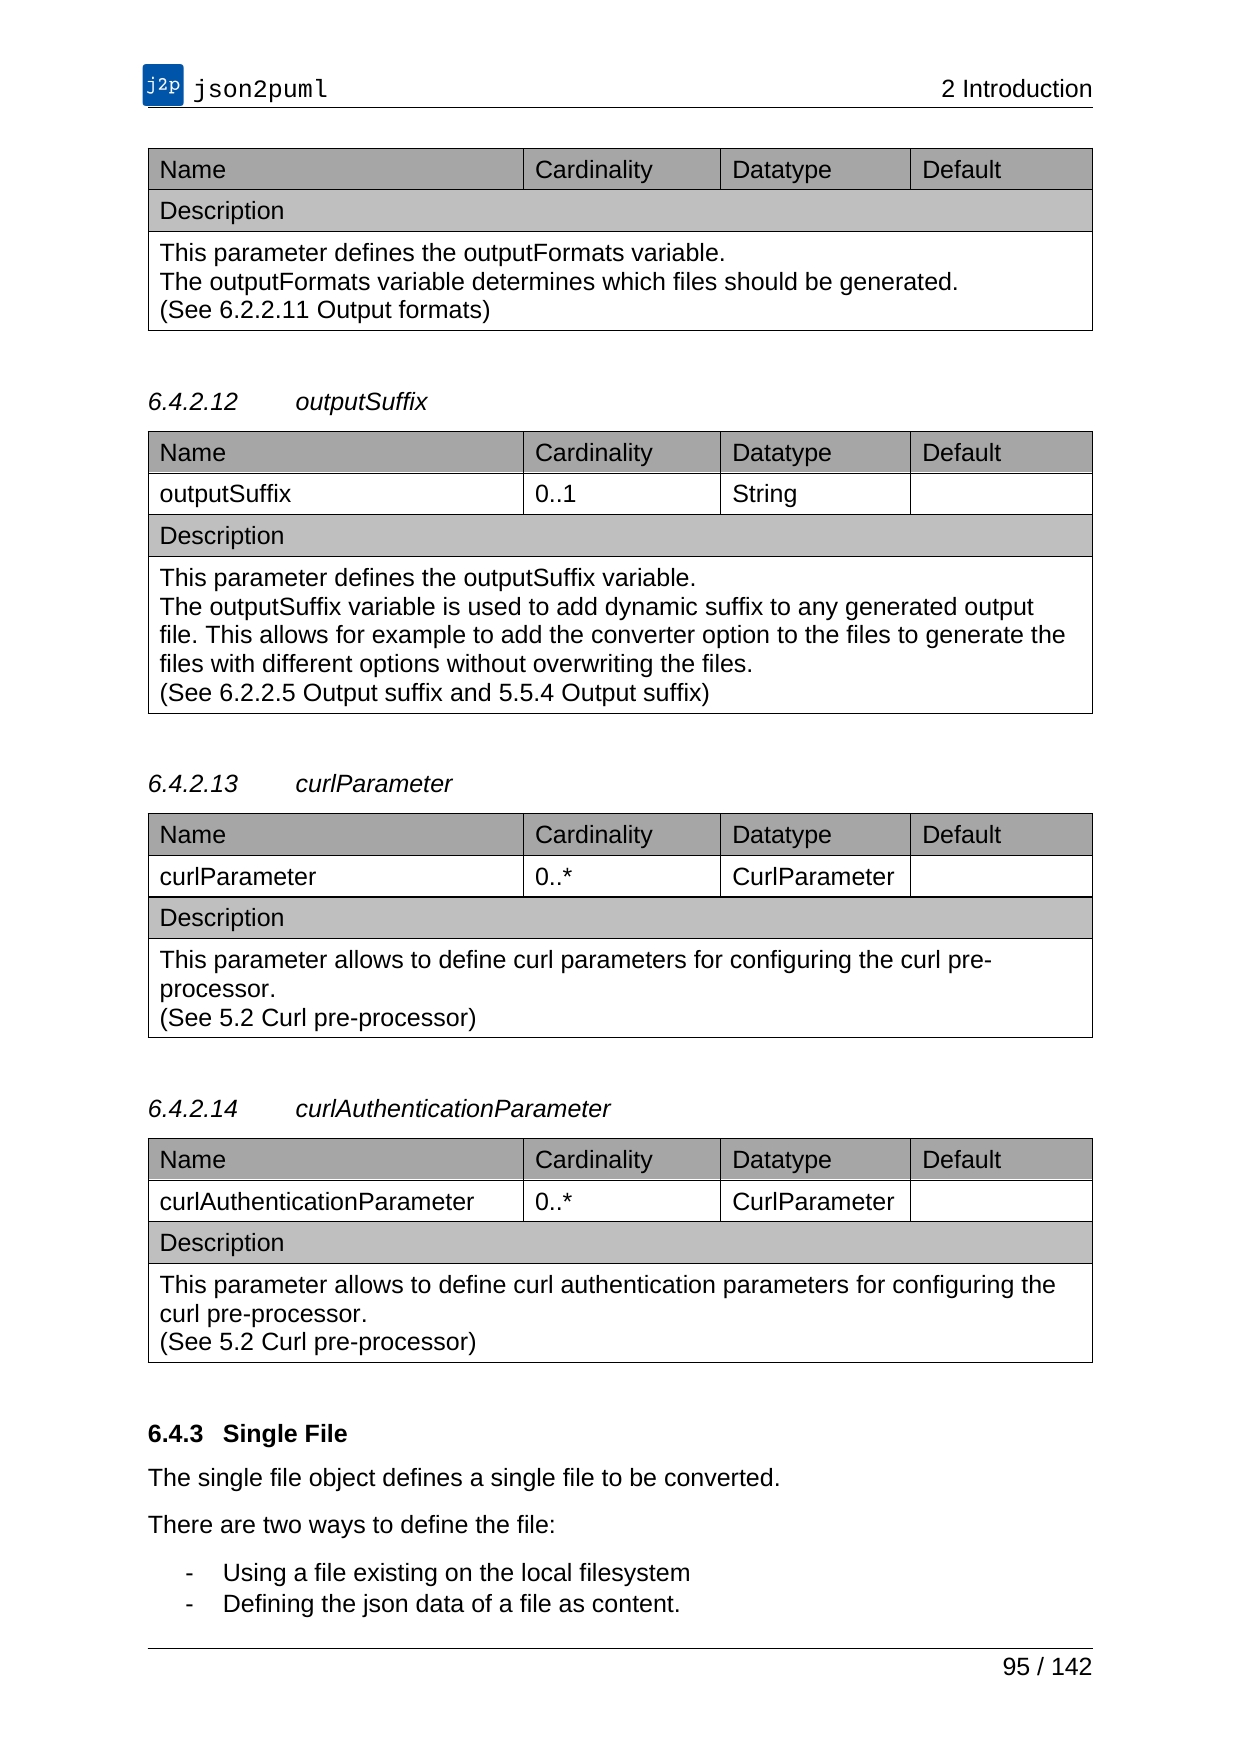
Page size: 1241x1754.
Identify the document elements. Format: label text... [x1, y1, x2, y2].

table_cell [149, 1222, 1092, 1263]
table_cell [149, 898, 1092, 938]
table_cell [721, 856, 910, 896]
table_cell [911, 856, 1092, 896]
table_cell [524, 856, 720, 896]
list Defining the json data of a file as content. [185, 1589, 1093, 1618]
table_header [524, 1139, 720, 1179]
subtitle outputSuffix [148, 387, 1093, 416]
subtitle curlParameter [148, 769, 1093, 798]
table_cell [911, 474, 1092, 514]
list Using a file existing on the local filesystem [185, 1558, 1093, 1587]
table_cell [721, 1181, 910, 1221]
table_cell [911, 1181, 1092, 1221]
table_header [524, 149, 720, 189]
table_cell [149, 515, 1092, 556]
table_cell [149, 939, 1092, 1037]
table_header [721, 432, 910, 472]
text The single file object defines a single file to be converted. [148, 1463, 1093, 1491]
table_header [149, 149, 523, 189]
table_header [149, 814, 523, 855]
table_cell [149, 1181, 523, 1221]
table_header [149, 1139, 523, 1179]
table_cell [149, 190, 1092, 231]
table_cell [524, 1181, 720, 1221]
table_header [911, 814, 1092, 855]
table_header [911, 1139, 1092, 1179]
text There are two ways to define the file: [148, 1510, 1093, 1539]
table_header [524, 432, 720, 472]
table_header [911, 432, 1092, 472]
subtitle curlAuthenticationParameter [148, 1094, 1093, 1123]
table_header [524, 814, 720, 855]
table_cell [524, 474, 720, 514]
picture [142, 64, 184, 106]
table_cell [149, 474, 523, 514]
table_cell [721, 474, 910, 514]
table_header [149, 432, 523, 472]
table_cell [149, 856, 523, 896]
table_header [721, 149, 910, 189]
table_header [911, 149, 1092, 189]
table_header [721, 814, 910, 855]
subtitle Single File [148, 1419, 1093, 1448]
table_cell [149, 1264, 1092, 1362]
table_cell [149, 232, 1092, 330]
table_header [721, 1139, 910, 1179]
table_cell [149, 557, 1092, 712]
